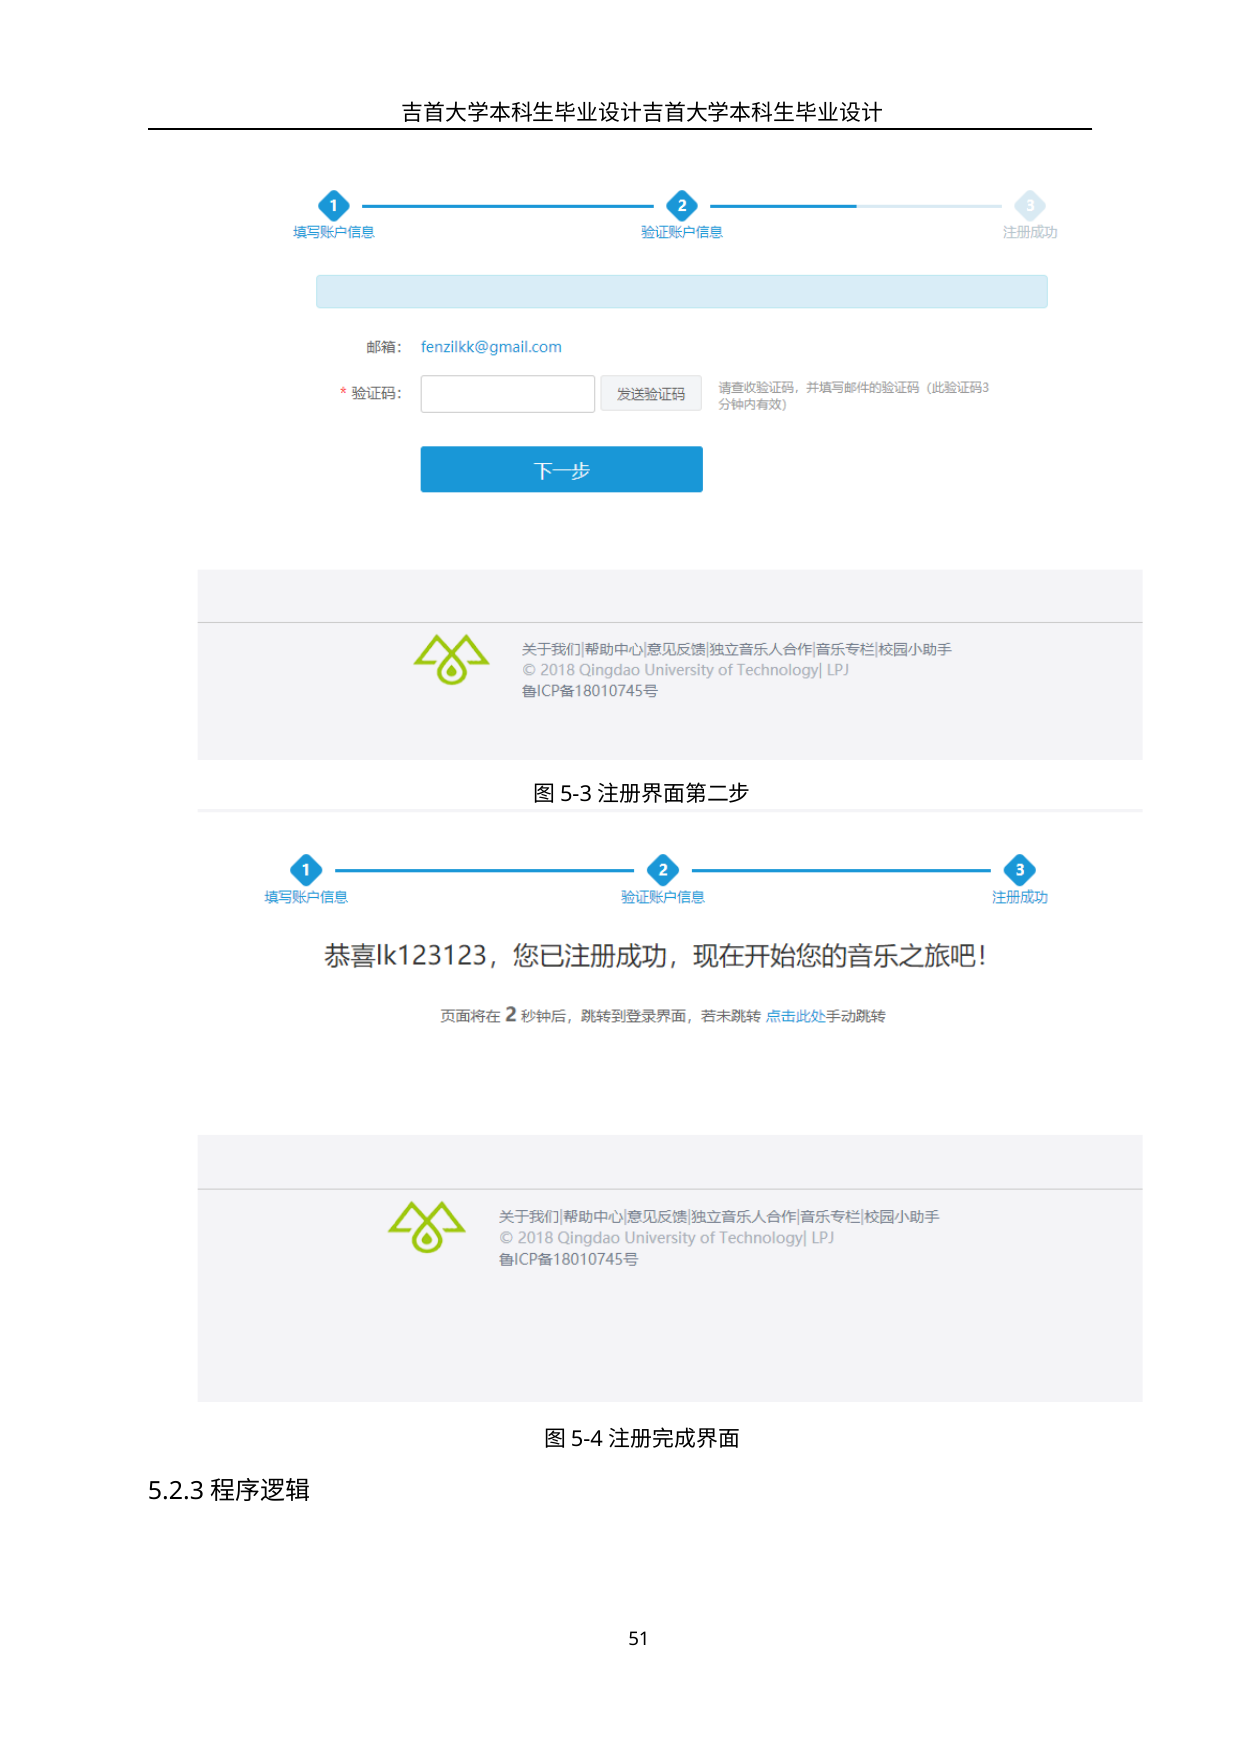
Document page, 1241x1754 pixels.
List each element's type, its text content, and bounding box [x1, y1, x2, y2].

text 5.2.3 程序逻辑 [148, 1454, 1092, 1522]
text 图5-3 注册界面第二步 [148, 775, 1092, 809]
picture [197, 809, 1143, 1402]
text 图5-4 注册完成界面 [148, 1420, 1092, 1454]
picture [197, 163, 1143, 760]
